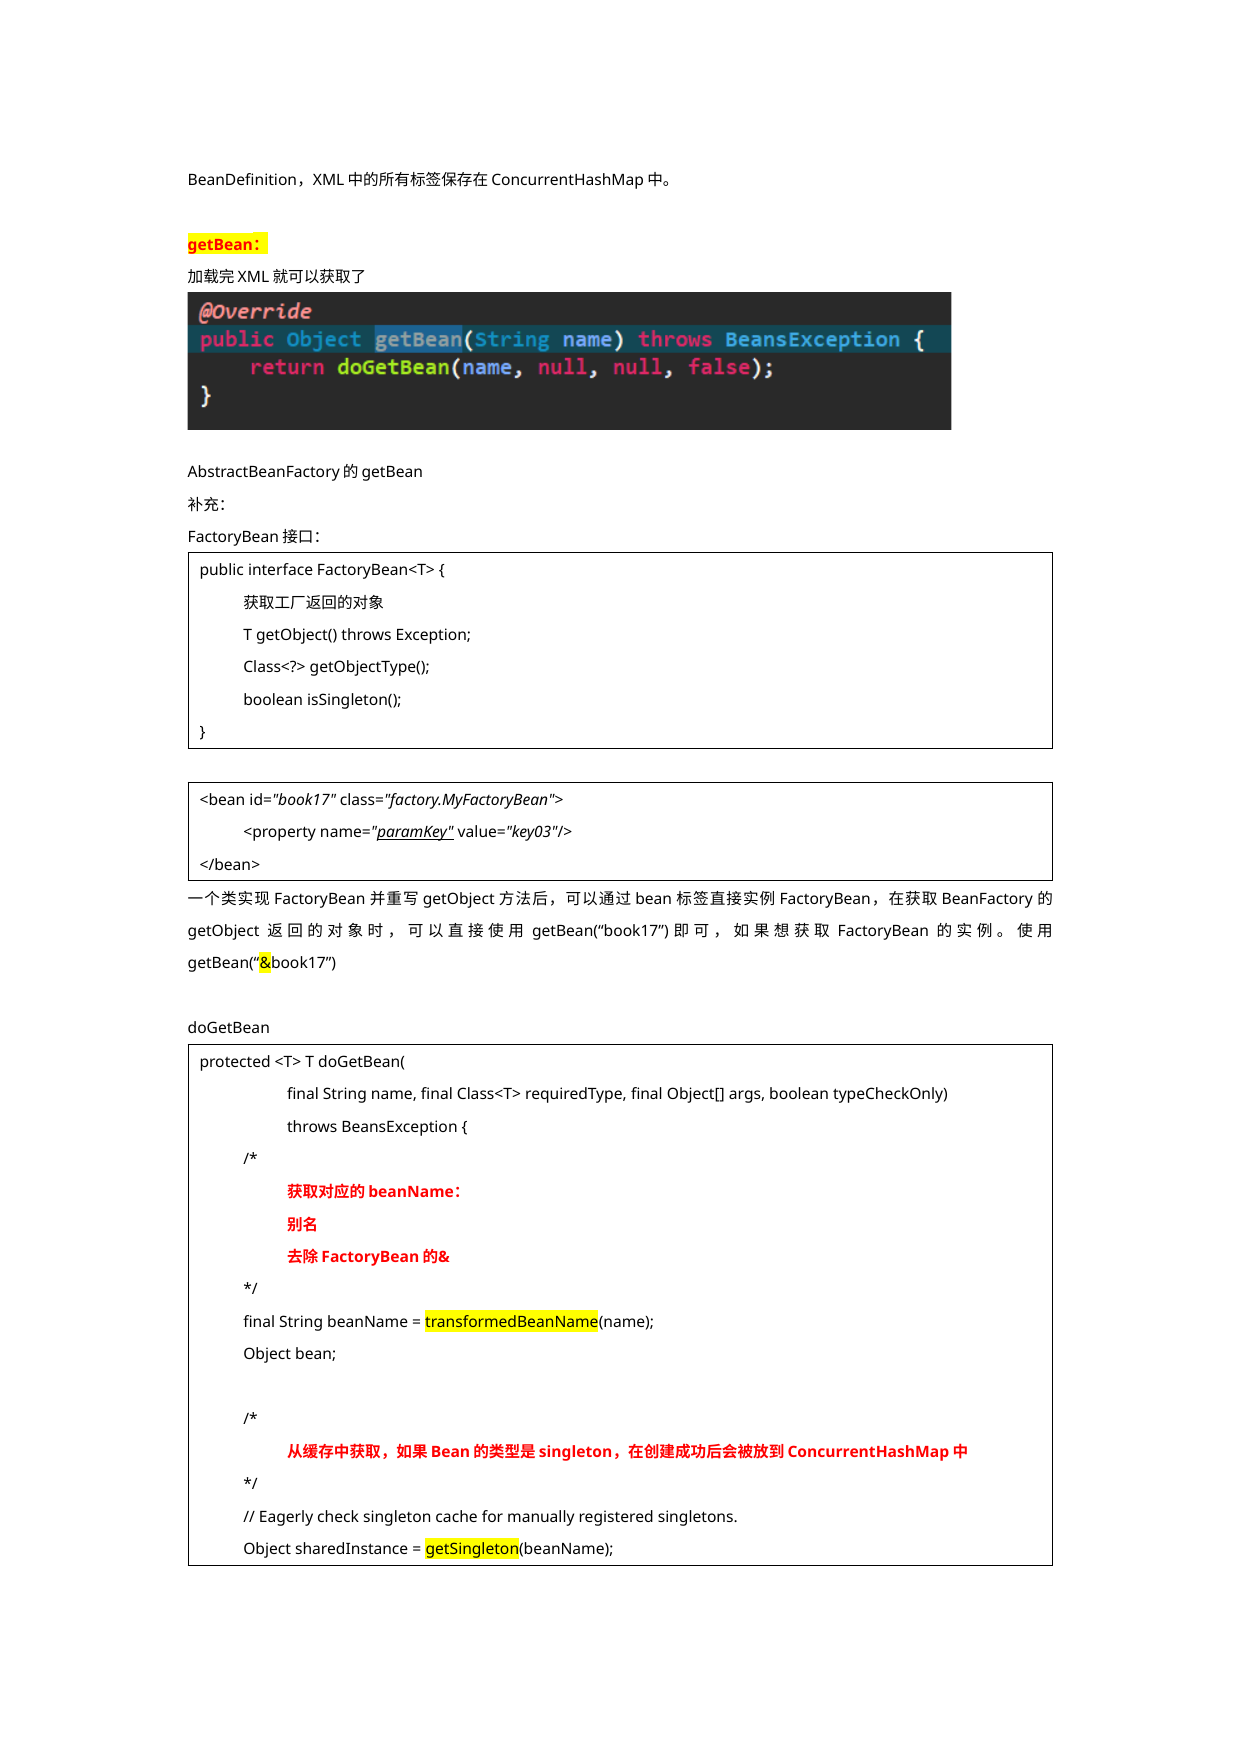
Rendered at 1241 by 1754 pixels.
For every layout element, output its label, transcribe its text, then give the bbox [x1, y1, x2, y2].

table_header public interface FactoryBean<T> { 获取工厂返回的对象 T getObject() throws Exception; Class<?> getObjectType(); boolean isSingleton(); } [189, 553, 1052, 748]
text doGetBean [187, 1011, 1053, 1044]
table_header <bean id="book17" class="factory.MyFactoryBean"> <property name="paramKey" value="key03"/> </bean> [189, 783, 1052, 880]
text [187, 162, 1053, 194]
text 补充： [187, 487, 1053, 519]
text 一个类实现FactoryBean并重写getObject方法后，可以通过bean标签直接实例FactoryBean，在获取BeanFactory的getObject返回的对象时，可以直接使用getBean(“book17”)即可，如果想获取FactoryBean的实例。使用getBean(“&book17”) [187, 881, 1053, 979]
text getBean： [187, 227, 1053, 259]
text FactoryBean接口： [187, 519, 1053, 552]
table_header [189, 1045, 1052, 1565]
picture [187, 292, 952, 430]
text 加载完XML就可以获取了 [187, 259, 1053, 292]
text AbstractBeanFactory的getBean [187, 454, 1053, 487]
